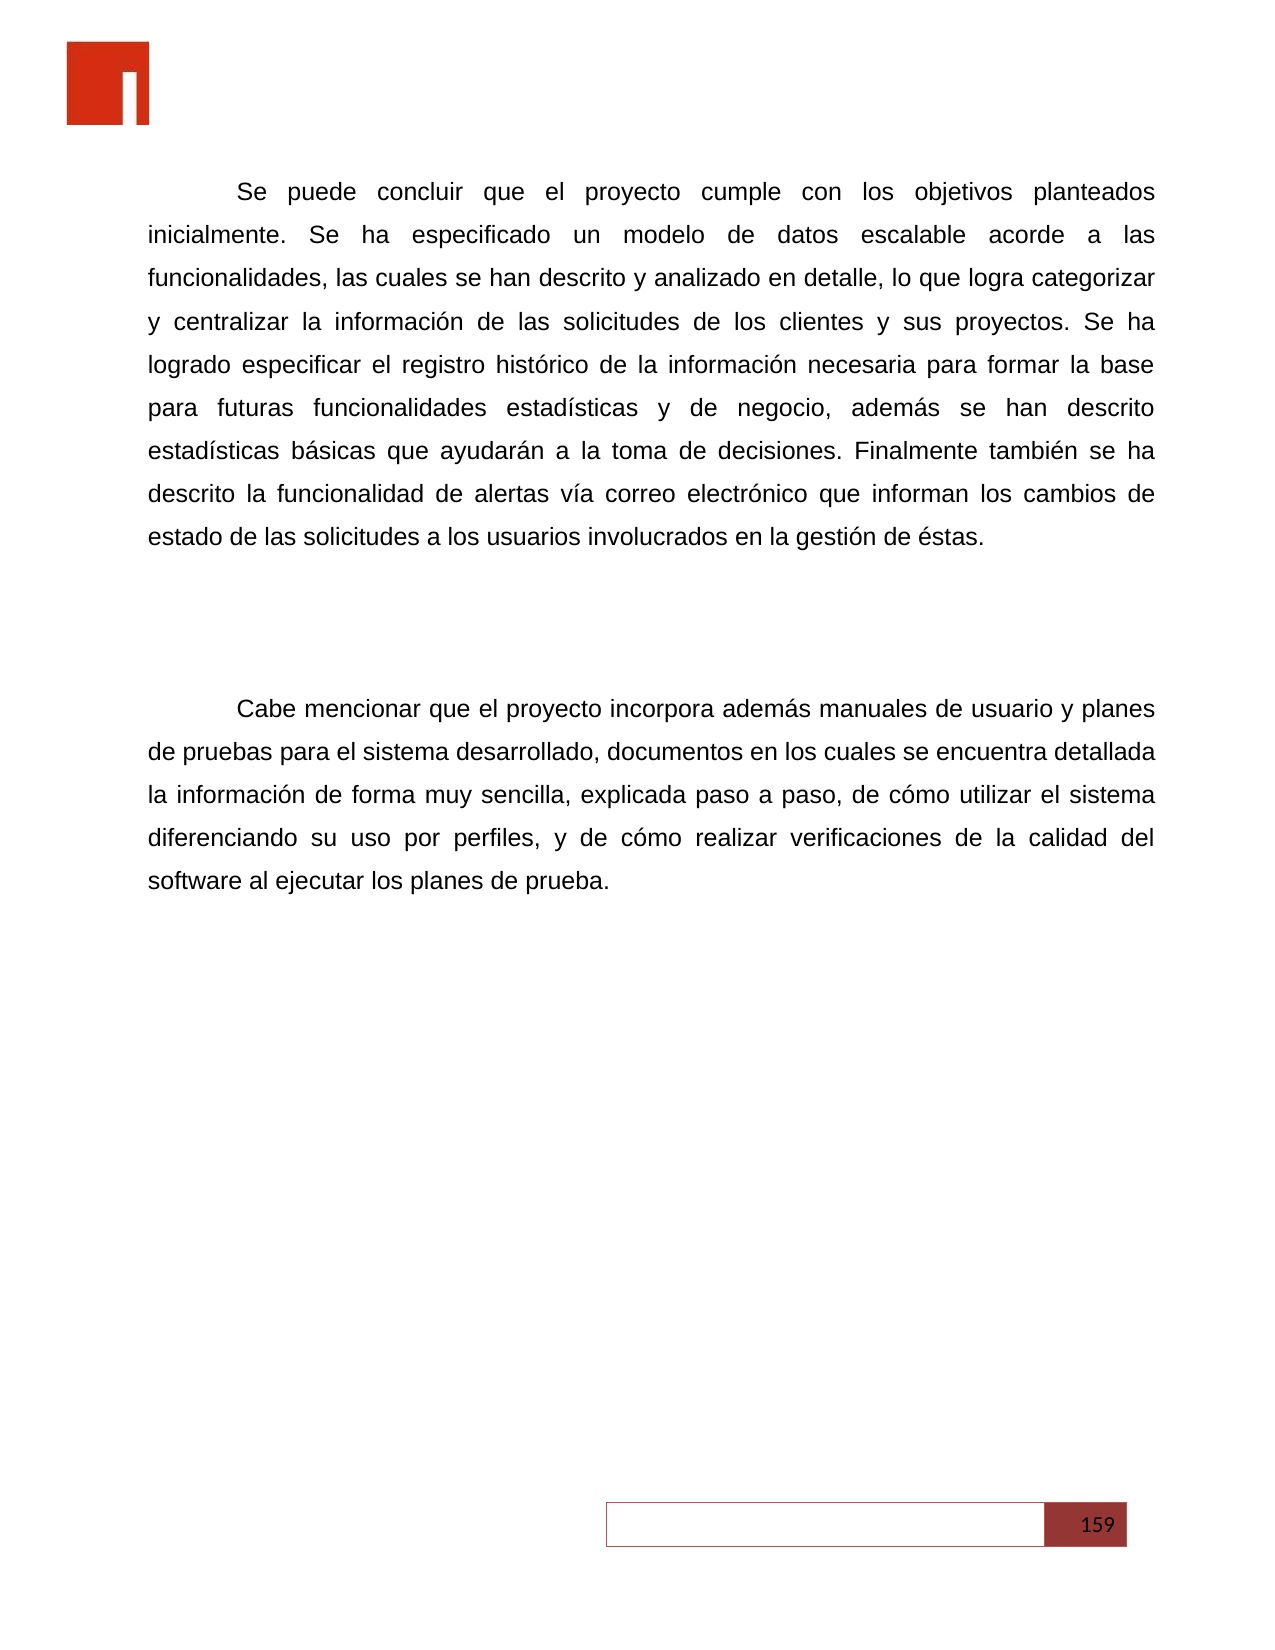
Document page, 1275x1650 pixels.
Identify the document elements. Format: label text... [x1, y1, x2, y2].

text Cabe mencionar que el proyecto incorpora además manuales de usuario y planes de pruebas para el sistema desarrollado, documentos en los cuales se encuentra detallada la información de forma muy sencilla, explicada paso a paso, de cómo utilizar el sistema diferenciando su uso por perfiles, y de cómo realizar verificaciones de la calidad del software al ejecutar los planes de prueba. [148, 693, 1157, 895]
picture [66, 41, 150, 125]
text Se puede concluir que el proyecto cumple con los objetivos planteados inicialmente. Se ha especificado un modelo de datos escalable acorde a las funcionalidades, las cuales se han descrito y analizado en detalle, lo que logra categorizar y centralizar la información de las solicitudes de los clientes y sus proyectos. Se ha logrado especificar el registro histórico de la información necesaria para formar la base para futuras funcionalidades estadísticas y de negocio, además se han descrito estadísticas básicas que ayudarán a la toma de decisiones. Finalmente también se ha descrito la funcionalidad de alertas vía correo electrónico que informan los cambios de estado de las solicitudes a los usuarios involucrados en la gestión de éstas. [148, 177, 1157, 551]
